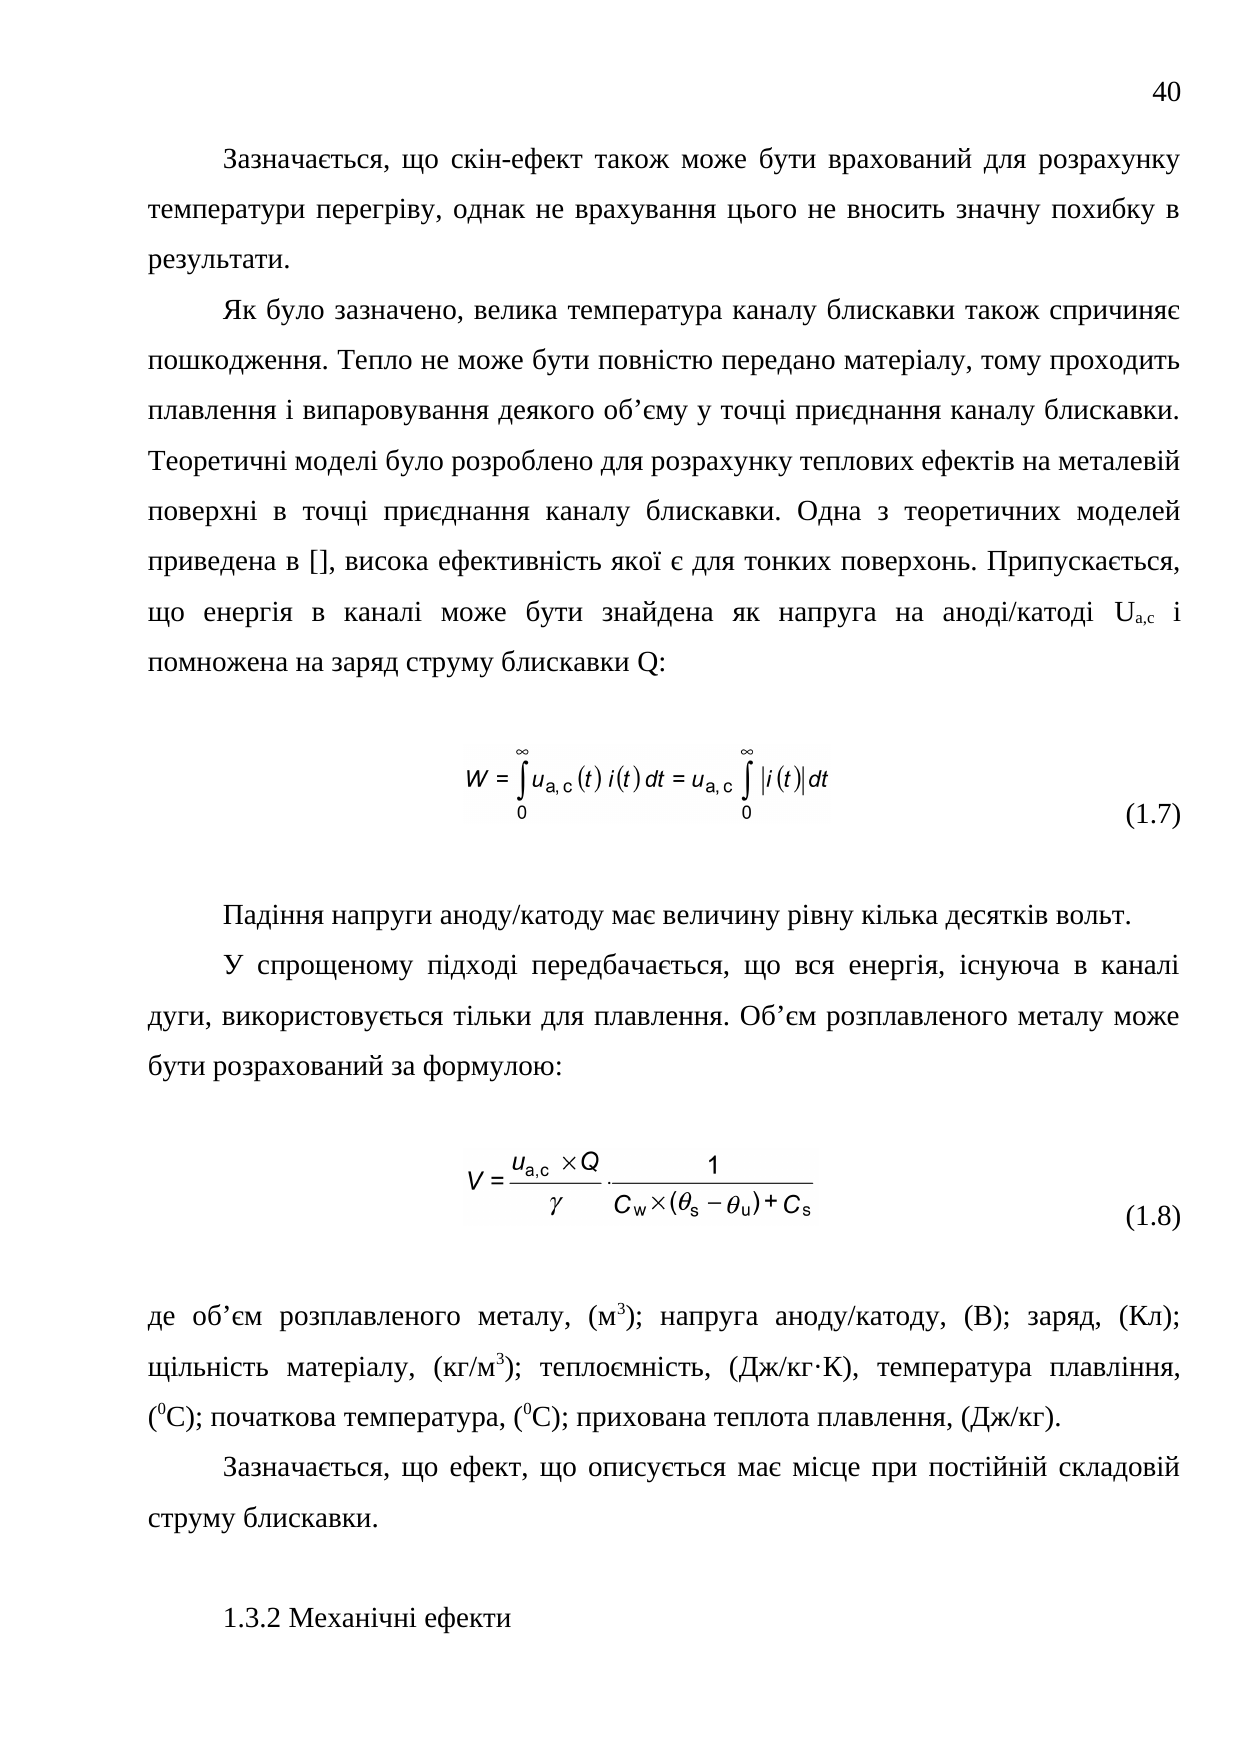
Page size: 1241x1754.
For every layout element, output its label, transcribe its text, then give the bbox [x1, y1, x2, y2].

text 1.3.2 Механічні ефекти [148, 1600, 1181, 1634]
text Зазначається, що скін-ефект також може бути врахований для розрахунку температури перегріву, однак не врахування цього не вносить значну похибку в результати. [148, 141, 1181, 275]
text де об’єм розплавленого металу, (м3); напруга аноду/катоду, (В); заряд, (Кл); щільність матеріалу, (кг/м3); теплоємність, (Дж/кг·К), температура плавління, (0С); початкова температура, (0С); прихована теплота плавлення, (Дж/кг). [148, 1298, 1181, 1433]
picture [462, 744, 832, 824]
text Зазначається, що ефект, що описується має місце при постійній складовій струму блискавки. [148, 1449, 1181, 1533]
text У спрощеному підході передбачається, що вся енергія, існуюча в каналі дуги, використовується тільки для плавлення. Об’єм розплавленого металу може бути розрахований за формулою: [148, 947, 1181, 1081]
text Падіння напруги аноду/катоду має величину рівну кілька десятків вольт. [148, 897, 1181, 931]
text Як було зазначено, велика температура каналу блискавки також спричиняє пошкодження. Тепло не може бути повністю передано матеріалу, тому проходить плавлення і випаровування деякого об’єму у точці приєднання каналу блискавки. Теоретичні моделі було розроблено для розрахунку теплових ефектів на металевій поверхні в точці приєднання каналу блискавки. Одна з теоретичних моделей приведена в [], висока ефективність якої є для тонких поверхонь. Припускається, що енергія в каналі може бути знайдена як напруга на аноді/катоді Ua,c і помножена на заряд струму блискавки Q: [148, 292, 1181, 678]
picture [462, 1148, 820, 1226]
